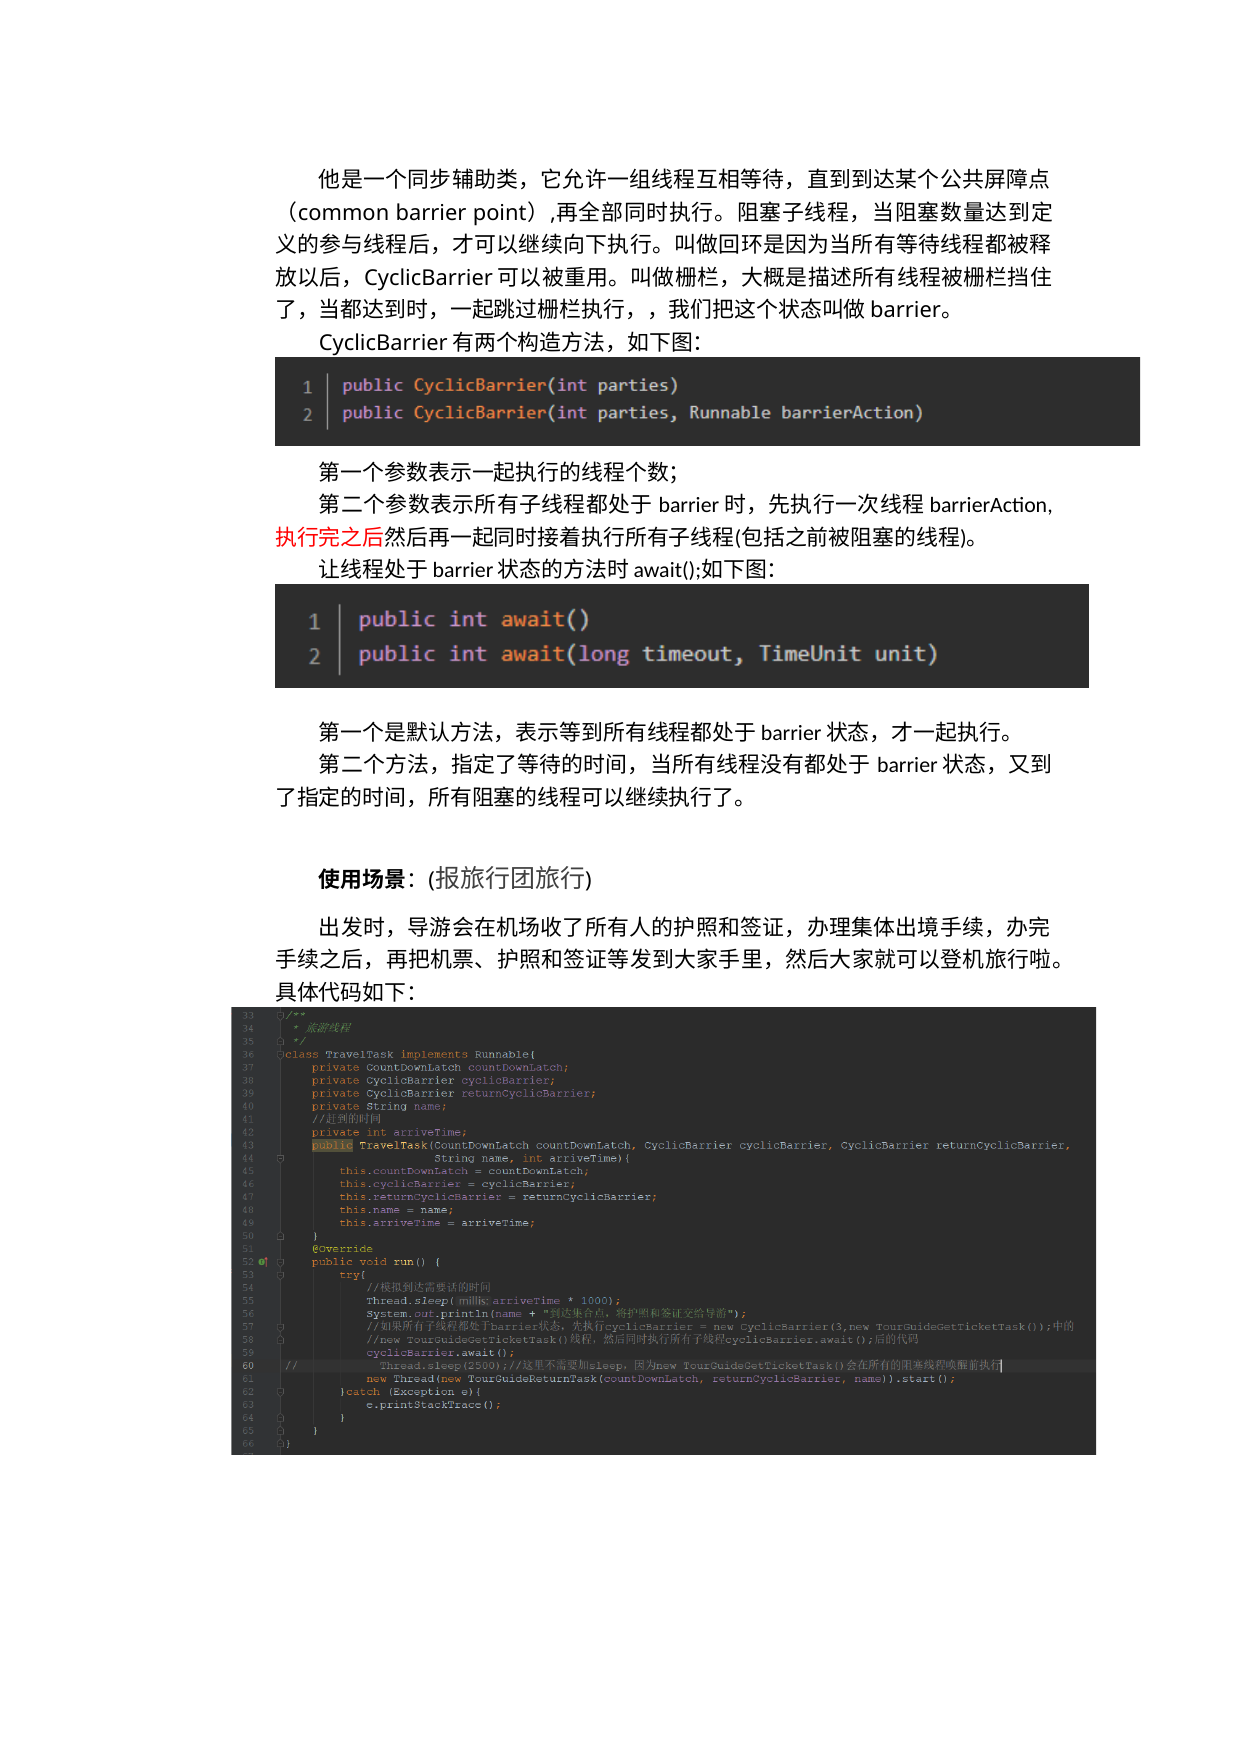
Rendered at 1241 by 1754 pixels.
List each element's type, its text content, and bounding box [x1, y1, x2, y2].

picture [275, 357, 1141, 446]
list 让线程处于barrier状态的方法时await();如下图： [275, 552, 1053, 584]
list 第二个参数表示所有子线程都处于barrier时，先执行一次线程barrierAction,执行完之后然后再一起同时接着执行所有子线程(包括之前被阻塞的线程)。 [275, 487, 1053, 552]
list CyclicBarrier有两个构造方法，如下图： [275, 324, 1053, 357]
list 第一个是默认方法，表示等到所有线程都处于barrier状态，才一起执行。 [275, 714, 1053, 747]
picture [231, 1007, 1097, 1455]
list 使用场景：(报旅行团旅行) [275, 844, 1053, 909]
picture [275, 584, 1089, 688]
list 出发时，导游会在机场收了所有人的护照和签证，办理集体出境手续，办完手续之后，再把机票、护照和签证等发到大家手里，然后大家就可以登机旅行啦。具体代码如下： [275, 909, 1053, 1007]
list 第一个参数表示一起执行的线程个数； [275, 454, 1053, 487]
list 他是一个同步辅助类，它允许一组线程互相等待，直到到达某个公共屏障点（common barrier point）,再全部同时执行。阻塞子线程，当阻塞数量达到定义的参与线程后，才可以继续向下执行。叫做回环是因为当所有等待线程都被释放以后，CyclicBarrier可以被重用。叫做栅栏，大概是描述所有线程被栅栏挡住了，当都达到时，一起跳过栅栏执行，，我们把这个状态叫做barrier。 [275, 162, 1053, 324]
list 第二个方法，指定了等待的时间，当所有线程没有都处于barrier状态，又到了指定的时间，所有阻塞的线程可以继续执行了。 [275, 747, 1053, 812]
